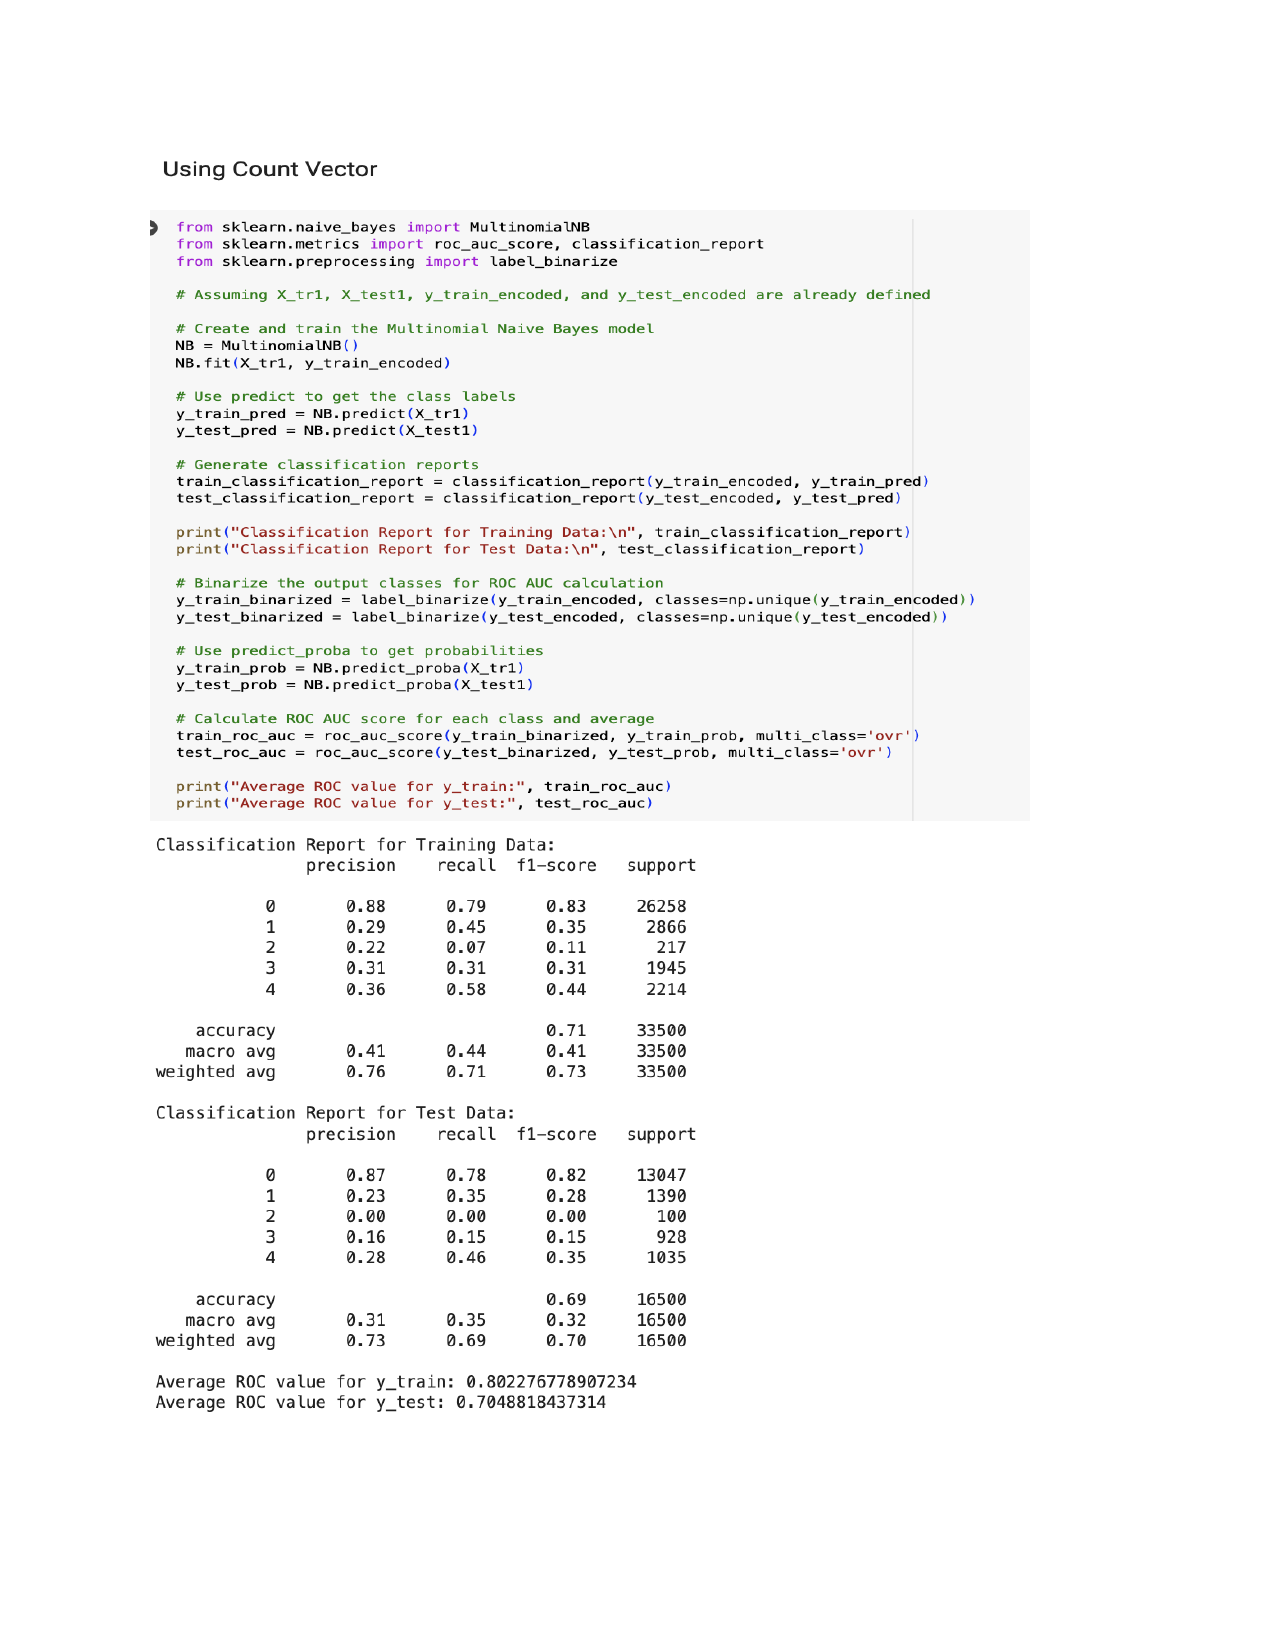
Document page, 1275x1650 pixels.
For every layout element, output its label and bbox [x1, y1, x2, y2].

picture [150, 150, 1030, 1429]
